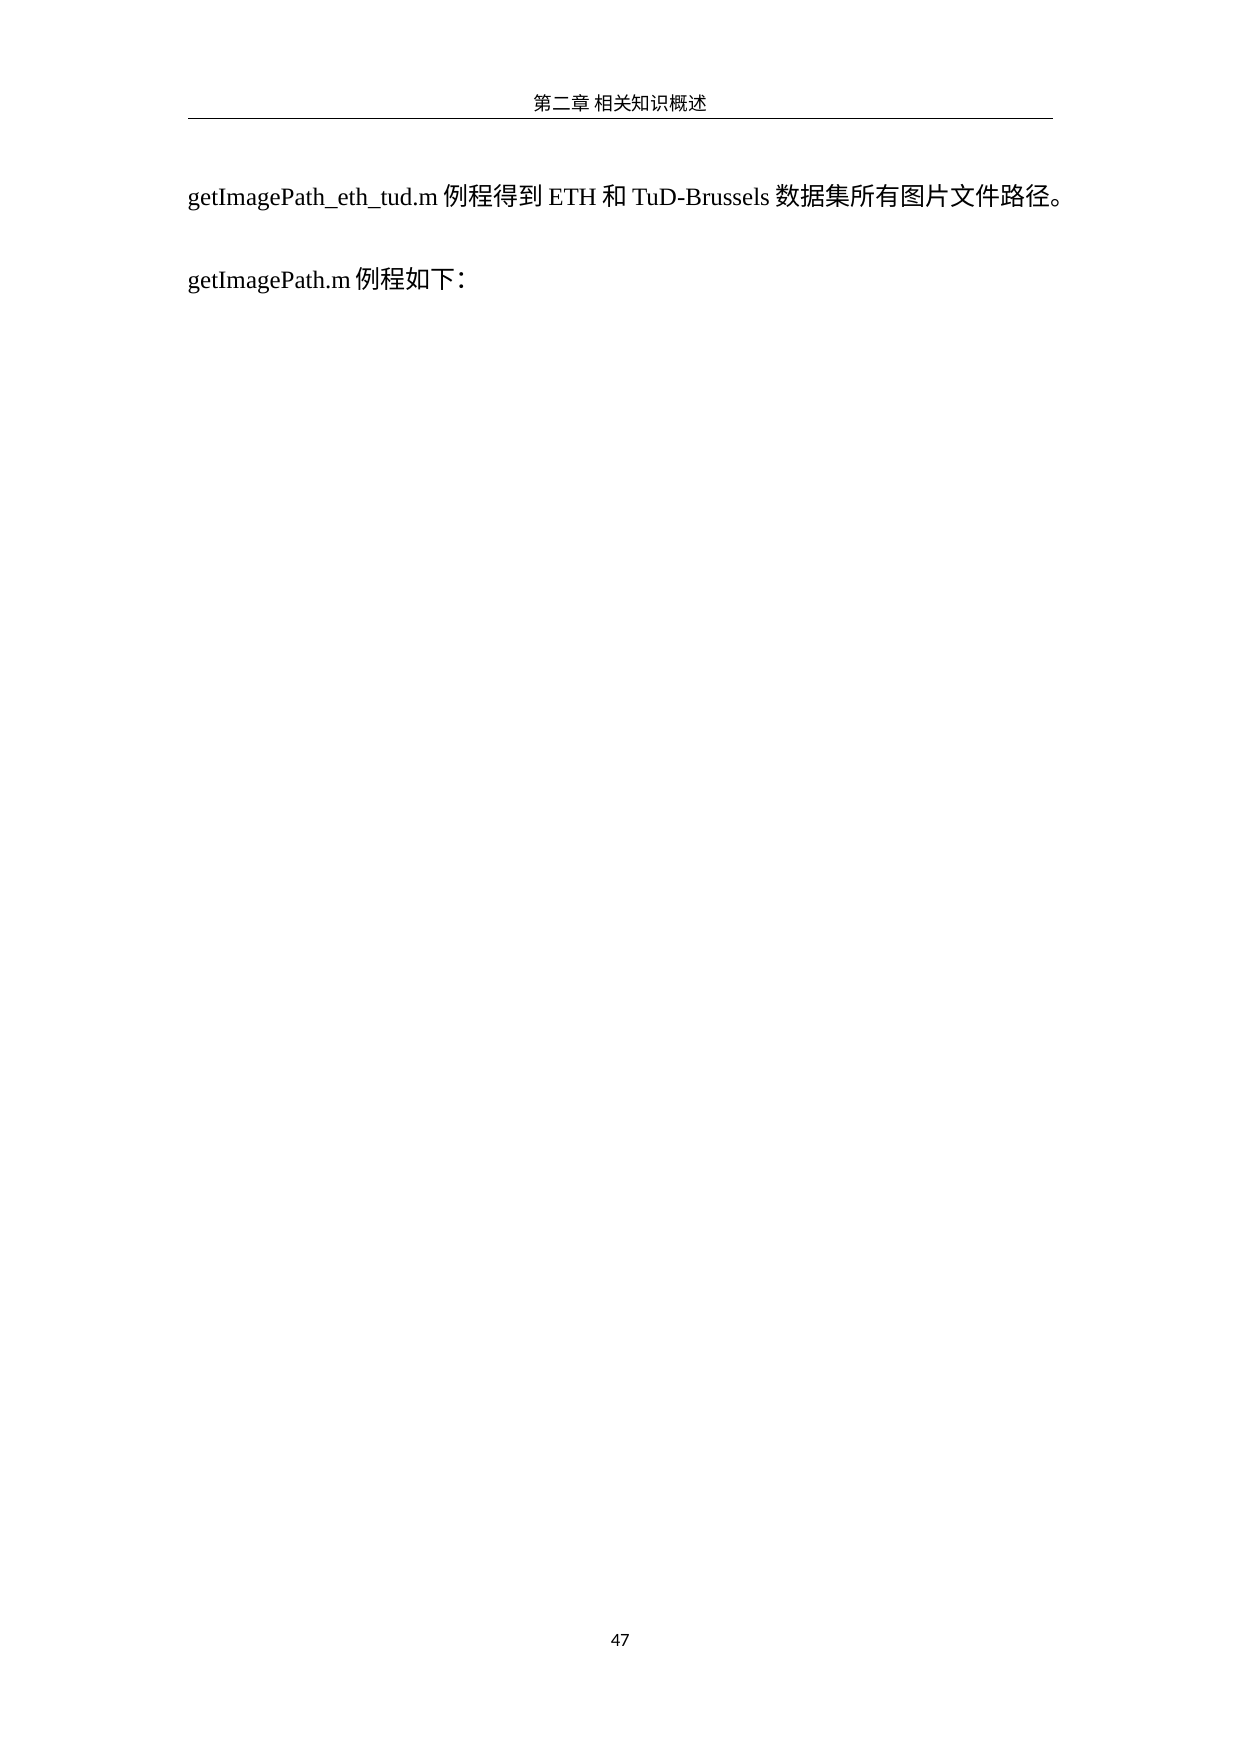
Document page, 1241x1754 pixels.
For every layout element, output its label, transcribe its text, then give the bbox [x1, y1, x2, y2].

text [187, 162, 1053, 227]
text getImagePath.m例程如下： [187, 245, 1053, 310]
